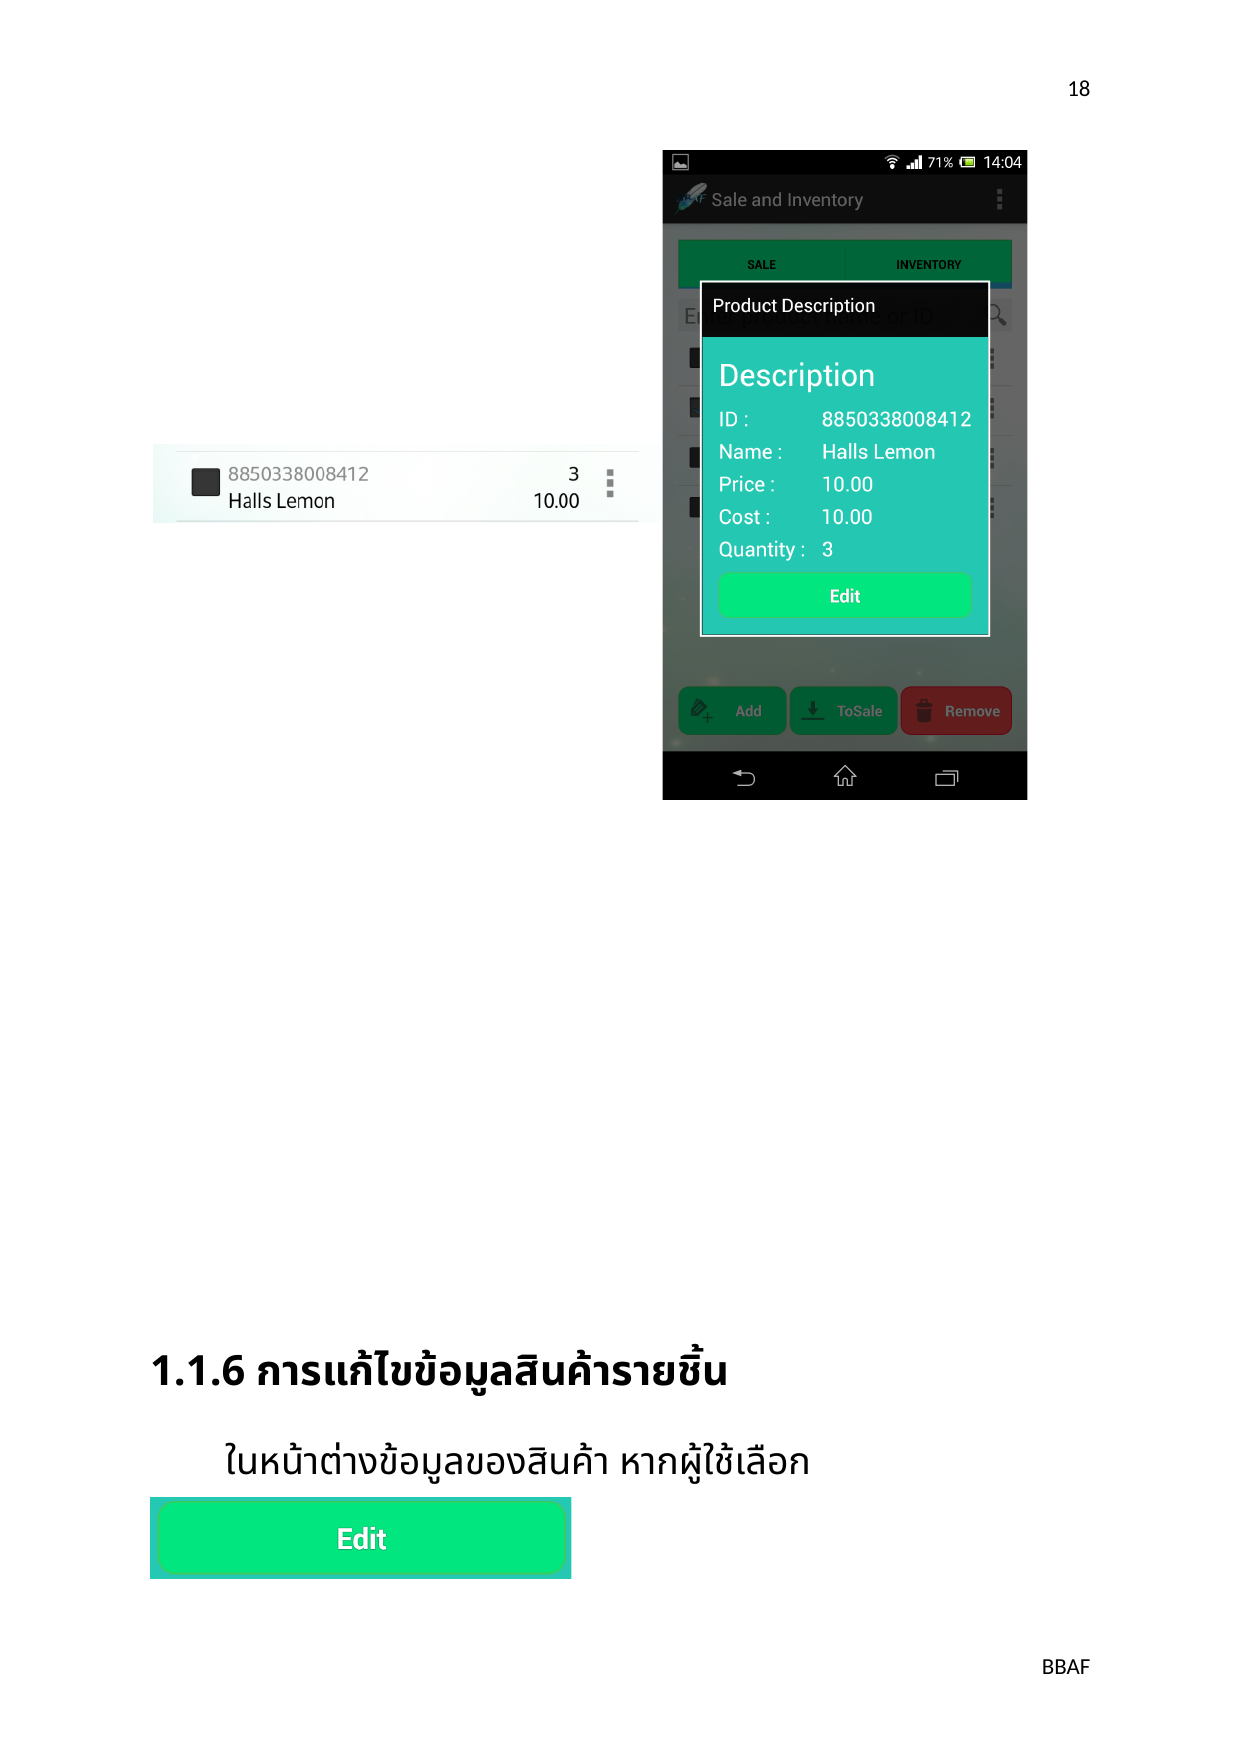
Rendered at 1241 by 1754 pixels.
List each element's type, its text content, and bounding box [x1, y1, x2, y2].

text 1.1.6 การแก้ไขข้อมูลสินค้ารายชิ้น [150, 1341, 1090, 1404]
picture [150, 1497, 572, 1579]
picture [662, 150, 1028, 800]
picture [153, 444, 661, 523]
